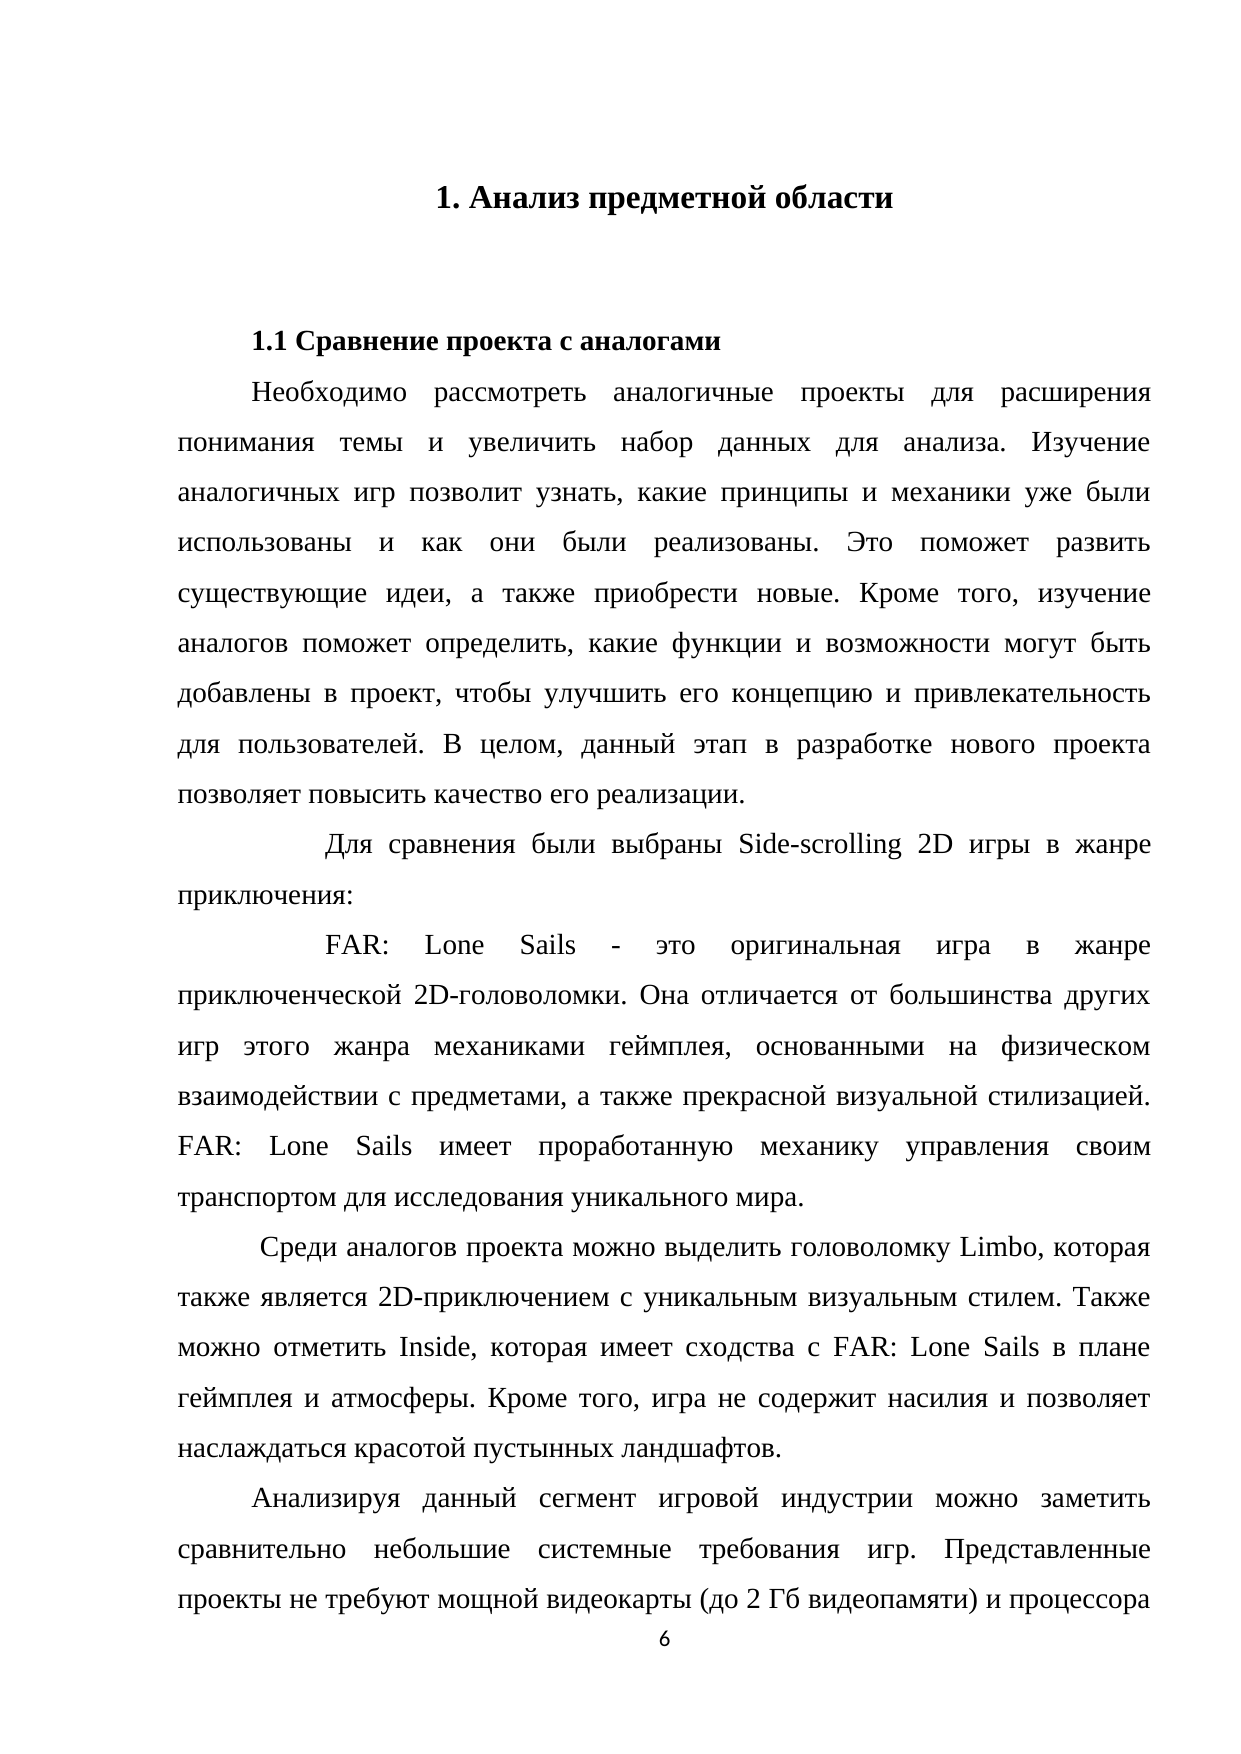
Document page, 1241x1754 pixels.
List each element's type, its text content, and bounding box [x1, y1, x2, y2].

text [177, 1481, 1152, 1615]
subtitle 1. Анализ предметной области [177, 177, 1152, 216]
subtitle 1.1 Сравнение проекта с аналогами [177, 323, 1152, 357]
text FAR: Lone Sails - это оригинальная игра в жанре приключенческой 2D-головоломки. Она отличается от большинства других игр этого жанра механиками геймплея, основанными на физическом взаимодействии с предметами, а также прекрасной визуальной стилизацией. FAR: Lone Sails имеет проработанную механику управления своим транспортом для исследования уникального мира. [177, 927, 1152, 1212]
text Необходимо рассмотреть аналогичные проекты для расширения понимания темы и увеличить набор данных для анализа. Изучение аналогичных игр позволит узнать, какие принципы и механики уже были использованы и как они были реализованы. Это поможет развить существующие идеи, а также приобрести новые. Кроме того, изучение аналогов поможет определить, какие функции и возможности могут быть добавлены в проект, чтобы улучшить его концепцию и привлекательность для пользователей. В целом, данный этап в разработке нового проекта позволяет повысить качество его реализации. [177, 374, 1152, 810]
text Для сравнения были выбраны Side-scrolling 2D игры в жанре приключения: [177, 826, 1152, 910]
text Среди аналогов проекта можно выделить головоломку Limbo, которая также является 2D-приключением с уникальным визуальным стилем. Также можно отметить Inside, которая имеет сходства с FAR: Lone Sails в плане геймплея и атмосферы. Кроме того, игра не содержит насилия и позволяет наслаждаться красотой пустынных ландшафтов. [177, 1229, 1152, 1464]
